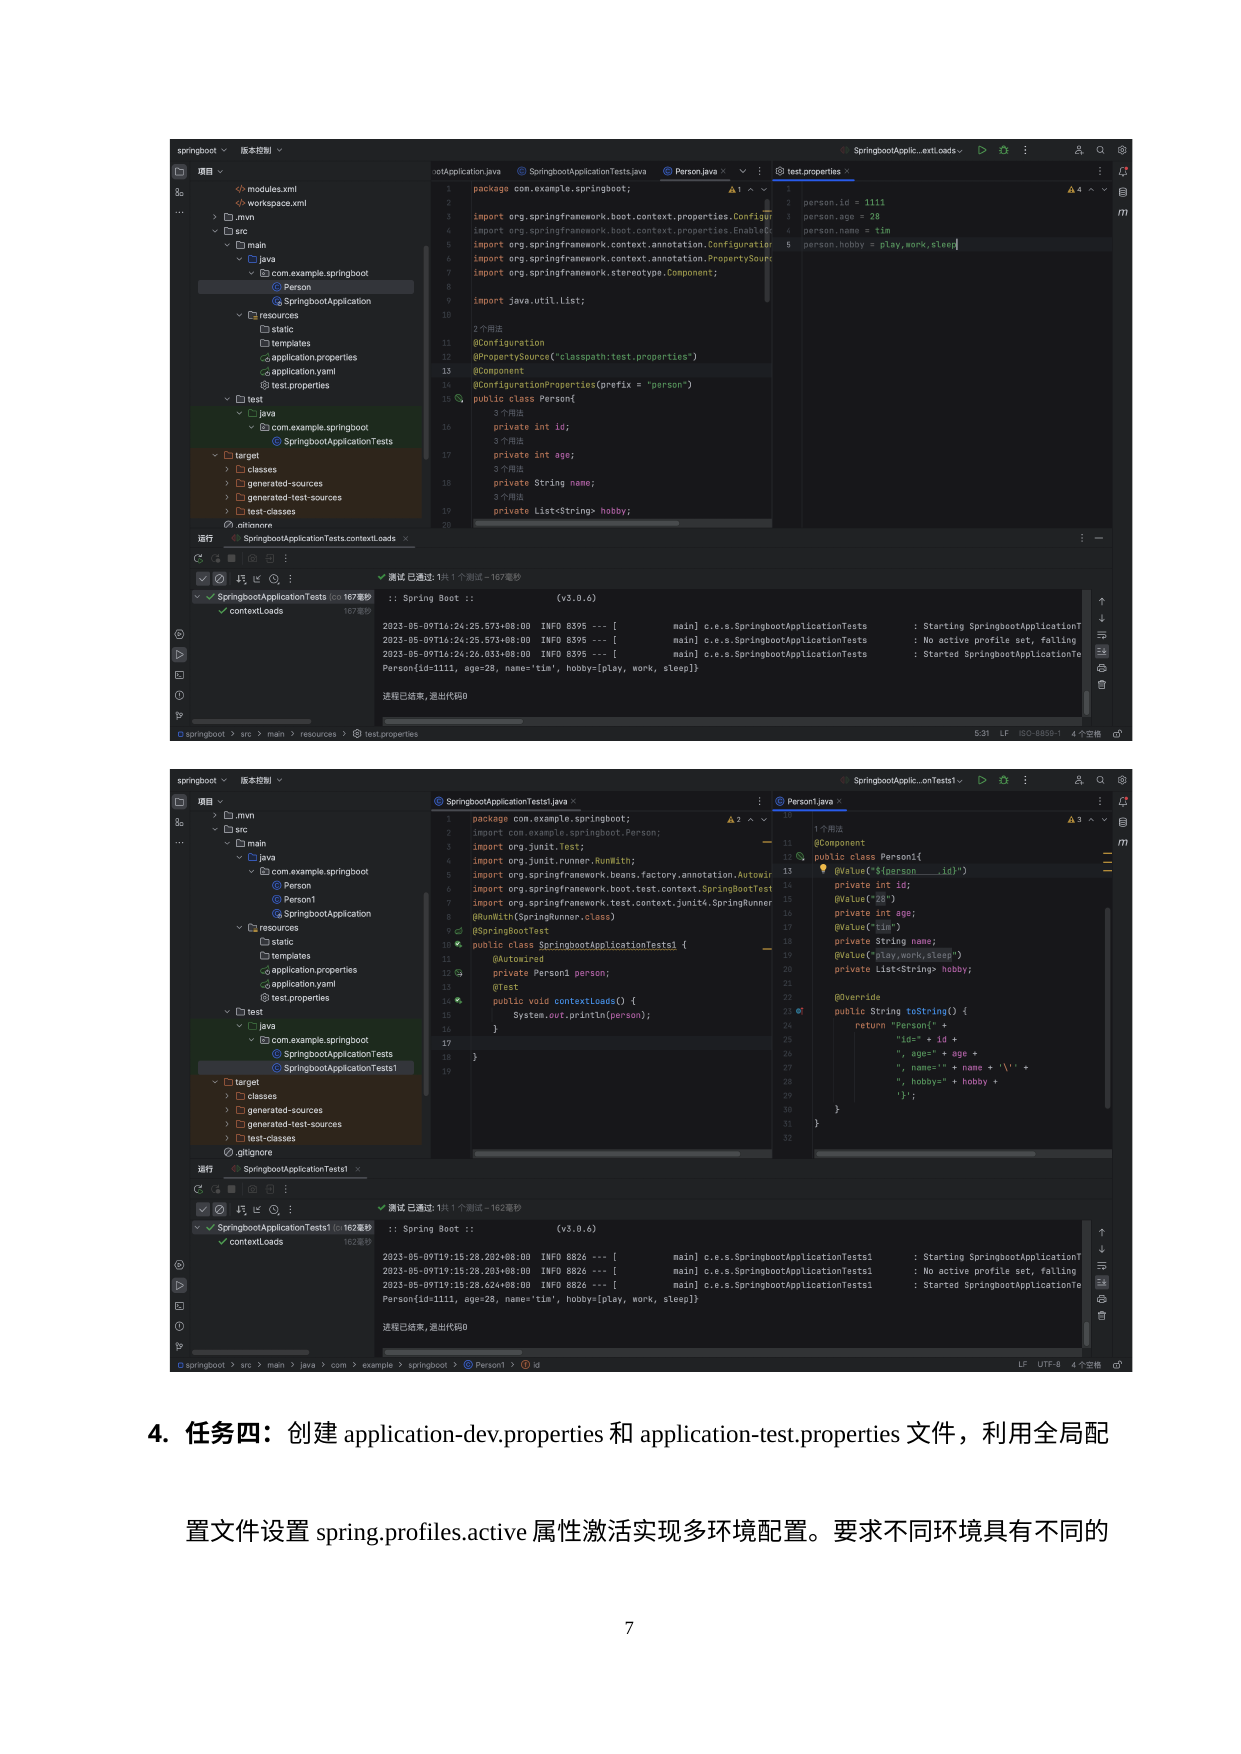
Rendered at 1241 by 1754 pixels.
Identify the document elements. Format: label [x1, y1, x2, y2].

picture [169, 769, 1133, 1372]
picture [169, 139, 1133, 741]
list [148, 1399, 1110, 1562]
